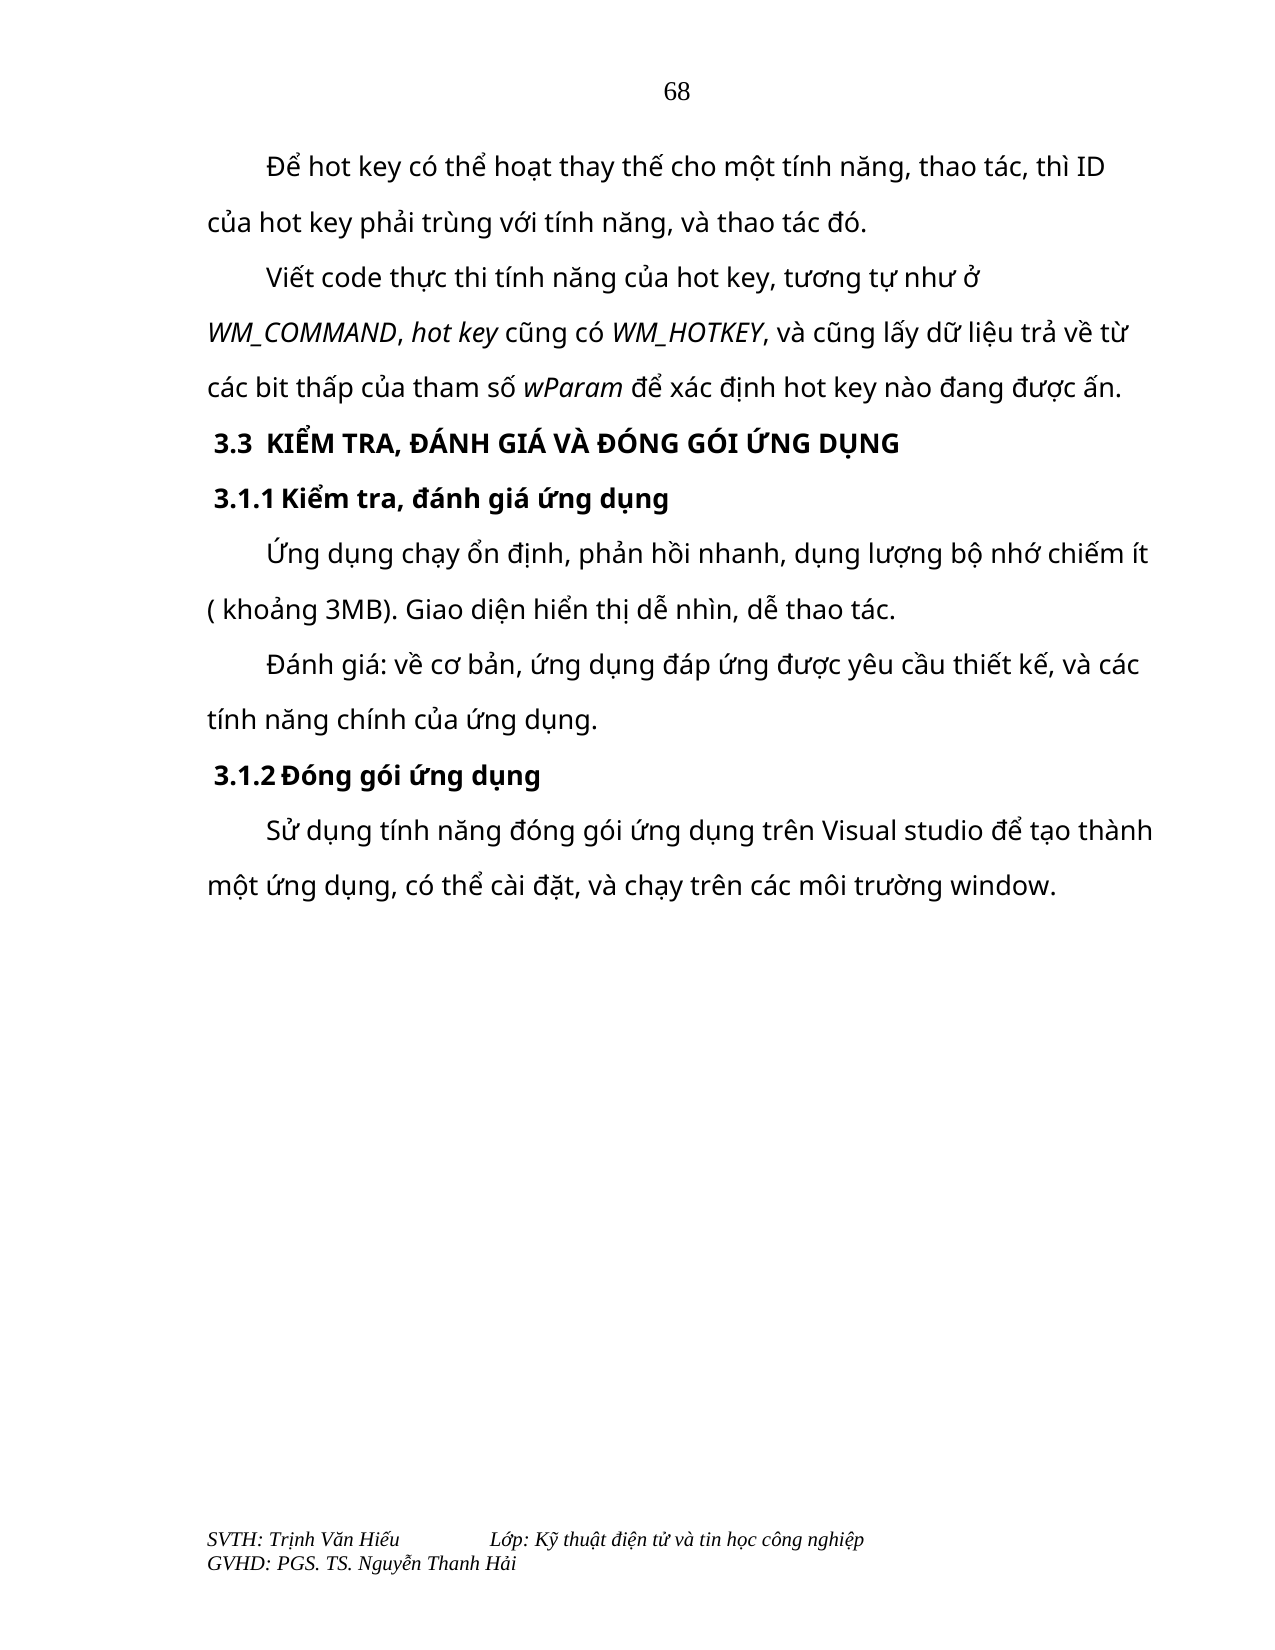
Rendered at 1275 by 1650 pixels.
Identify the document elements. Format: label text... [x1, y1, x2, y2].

list KIỂM TRA, ĐÁNH GIÁ VÀ ĐÓNG GÓI ỨNG DỤNG [214, 424, 1157, 461]
list Để hot key có thể hoạt thay thế cho một tính năng, thao tác, thì ID của hot key phải trùng với tính năng, và thao tác đó. [207, 148, 1157, 240]
list Kiểm tra, đánh giá ứng dụng [214, 479, 1157, 516]
text Sử dụng tính năng đóng gói ứng dụng trên Visual studio để tạo thành một ứng dụng, có thể cài đặt, và chạy trên các môi trường window. [207, 811, 1157, 904]
list Đánh giá: về cơ bản, ứng dụng đáp ứng được yêu cầu thiết kế, và các tính năng chính của ứng dụng. [207, 646, 1157, 738]
list Ứng dụng chạy ổn định, phản hồi nhanh, dụng lượng bộ nhớ chiếm ít ( khoảng 3MB). Giao diện hiển thị dễ nhìn, dễ thao tác. [207, 535, 1157, 627]
list Viết code thực thi tính năng của hot key, tương tự như ở WM_COMMAND, hot key cũng có WM_HOTKEY, và cũng lấy dữ liệu trả về từ các bit thấp của tham số wParam để xác định hot key nào đang được ấn. [207, 258, 1157, 406]
list Đóng gói ứng dụng [214, 756, 1157, 793]
